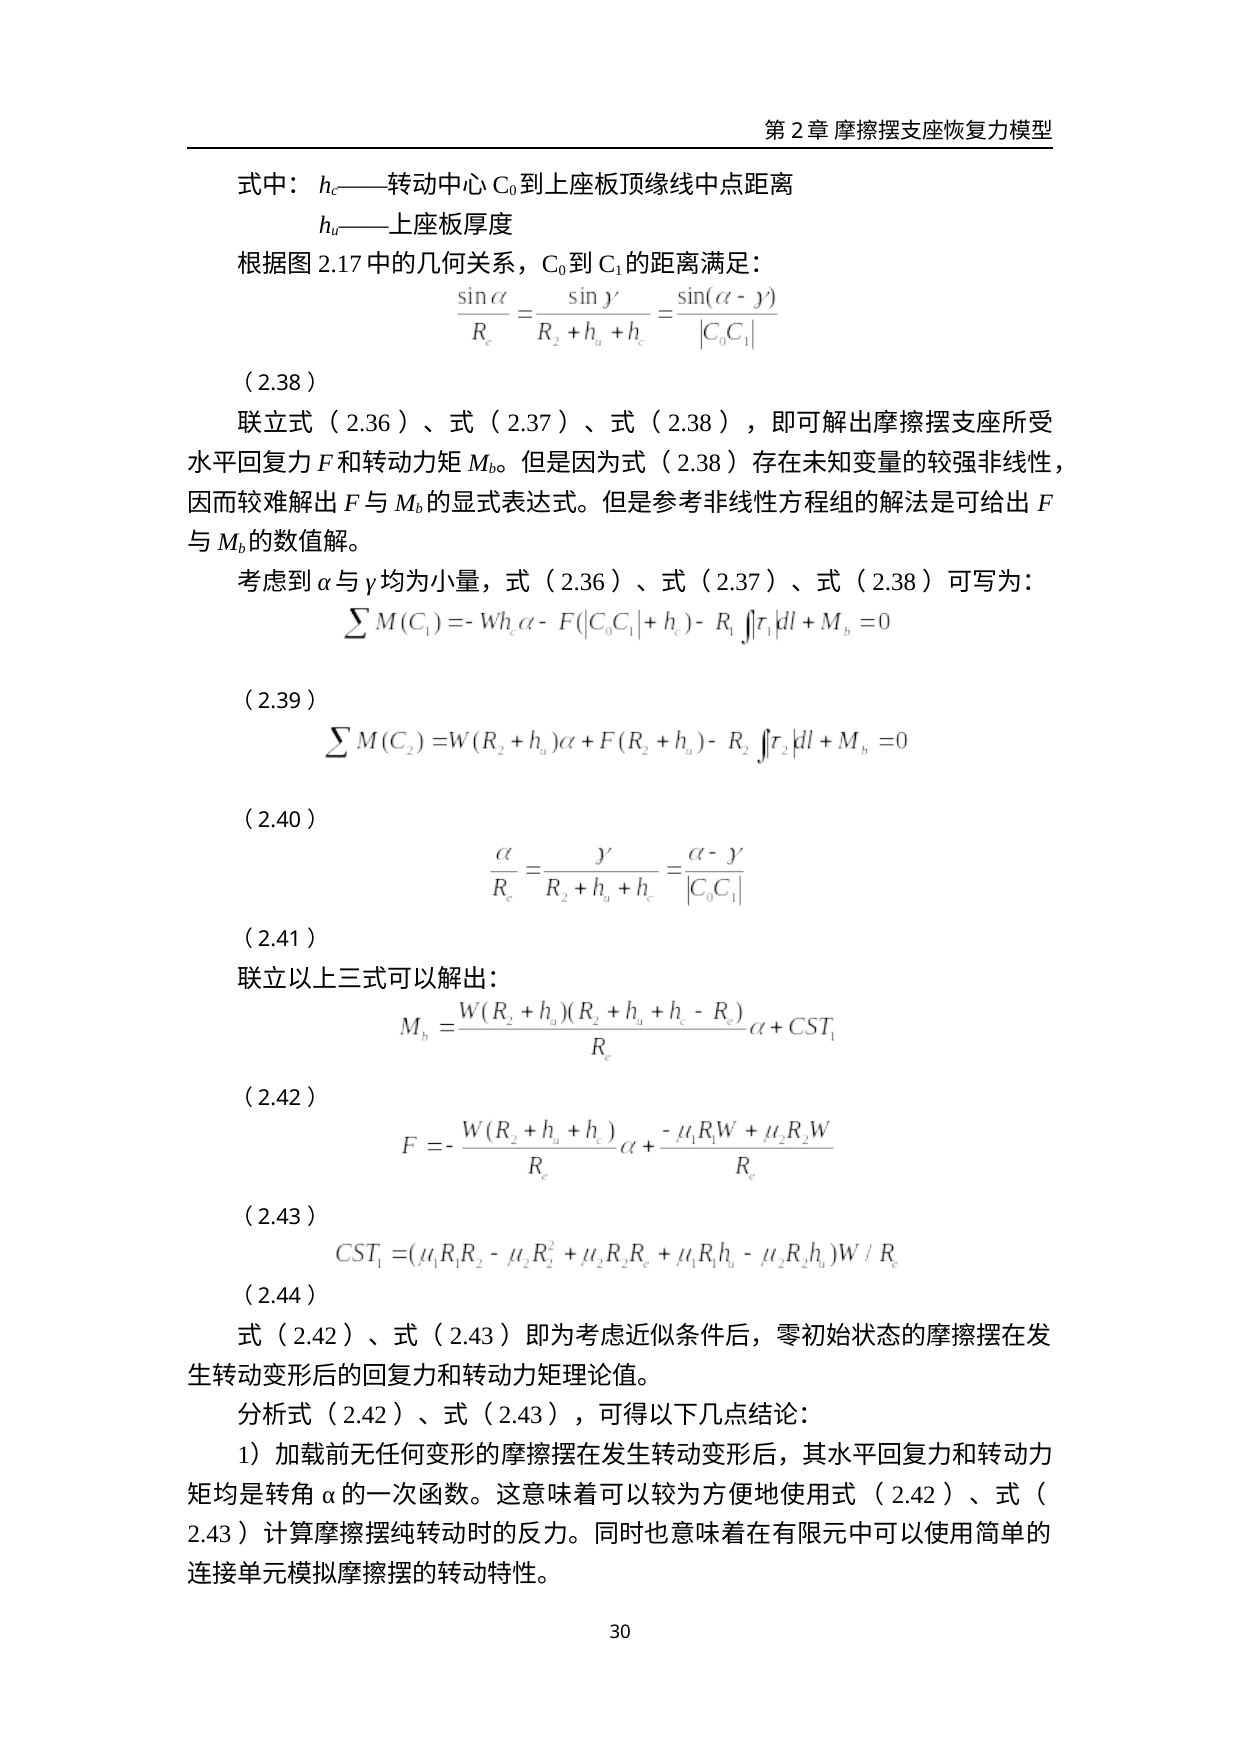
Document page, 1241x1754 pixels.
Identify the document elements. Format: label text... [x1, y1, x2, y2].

text 联立以上三式可以解出： [187, 957, 1053, 996]
text 考虑到α与γ均为小量，式（ 2.36 ）、式（ 2.37 ）、式（ 2.38 ）可写为： [187, 560, 1053, 599]
text 1）加载前无任何变形的摩擦摆在发生转动变形后，其水平回复力和转动力矩均是转角α的一次函数。这意味着可以较为方便地使用式（ 2.42 ）、式（ 2.43 ）计算摩擦摆纯转动时的反力。同时也意味着在有限元中可以使用简单的连接单元模拟摩擦摆的转动特性。 [187, 1433, 1053, 1592]
text 式中： hc——转动中心C0到上座板顶缘线中点距离 [187, 163, 1053, 203]
text （ 2.40 ） [187, 798, 1053, 838]
text hu——上座板厚度 [187, 203, 1053, 242]
text 式（ 2.42 ）、式（ 2.43 ）即为考虑近似条件后，零初始状态的摩擦摆在发生转动变形后的回复力和转动力矩理论值。 [187, 1314, 1053, 1393]
text （ 2.41 ） [187, 917, 1053, 957]
text （ 2.39 ） [187, 679, 1053, 718]
text 联立式（ 2.36 ）、式（ 2.37 ）、式（ 2.38 ），即可解出摩擦摆支座所受水平回复力F和转动力矩Mb。但是因为式（ 2.38 ）存在未知变量的较强非线性，因而较难解出F与Mb的显式表达式。但是参考非线性方程组的解法是可给出F与Mb的数值解。 [187, 401, 1053, 560]
text 分析式（ 2.42 ）、式（ 2.43 ），可得以下几点结论： [187, 1393, 1053, 1433]
text （ 2.42 ） [187, 1076, 1053, 1115]
text （ 2.44 ） [187, 1274, 1053, 1314]
text （ 2.38 ） [187, 361, 1053, 401]
text （ 2.43 ） [187, 1195, 1053, 1234]
